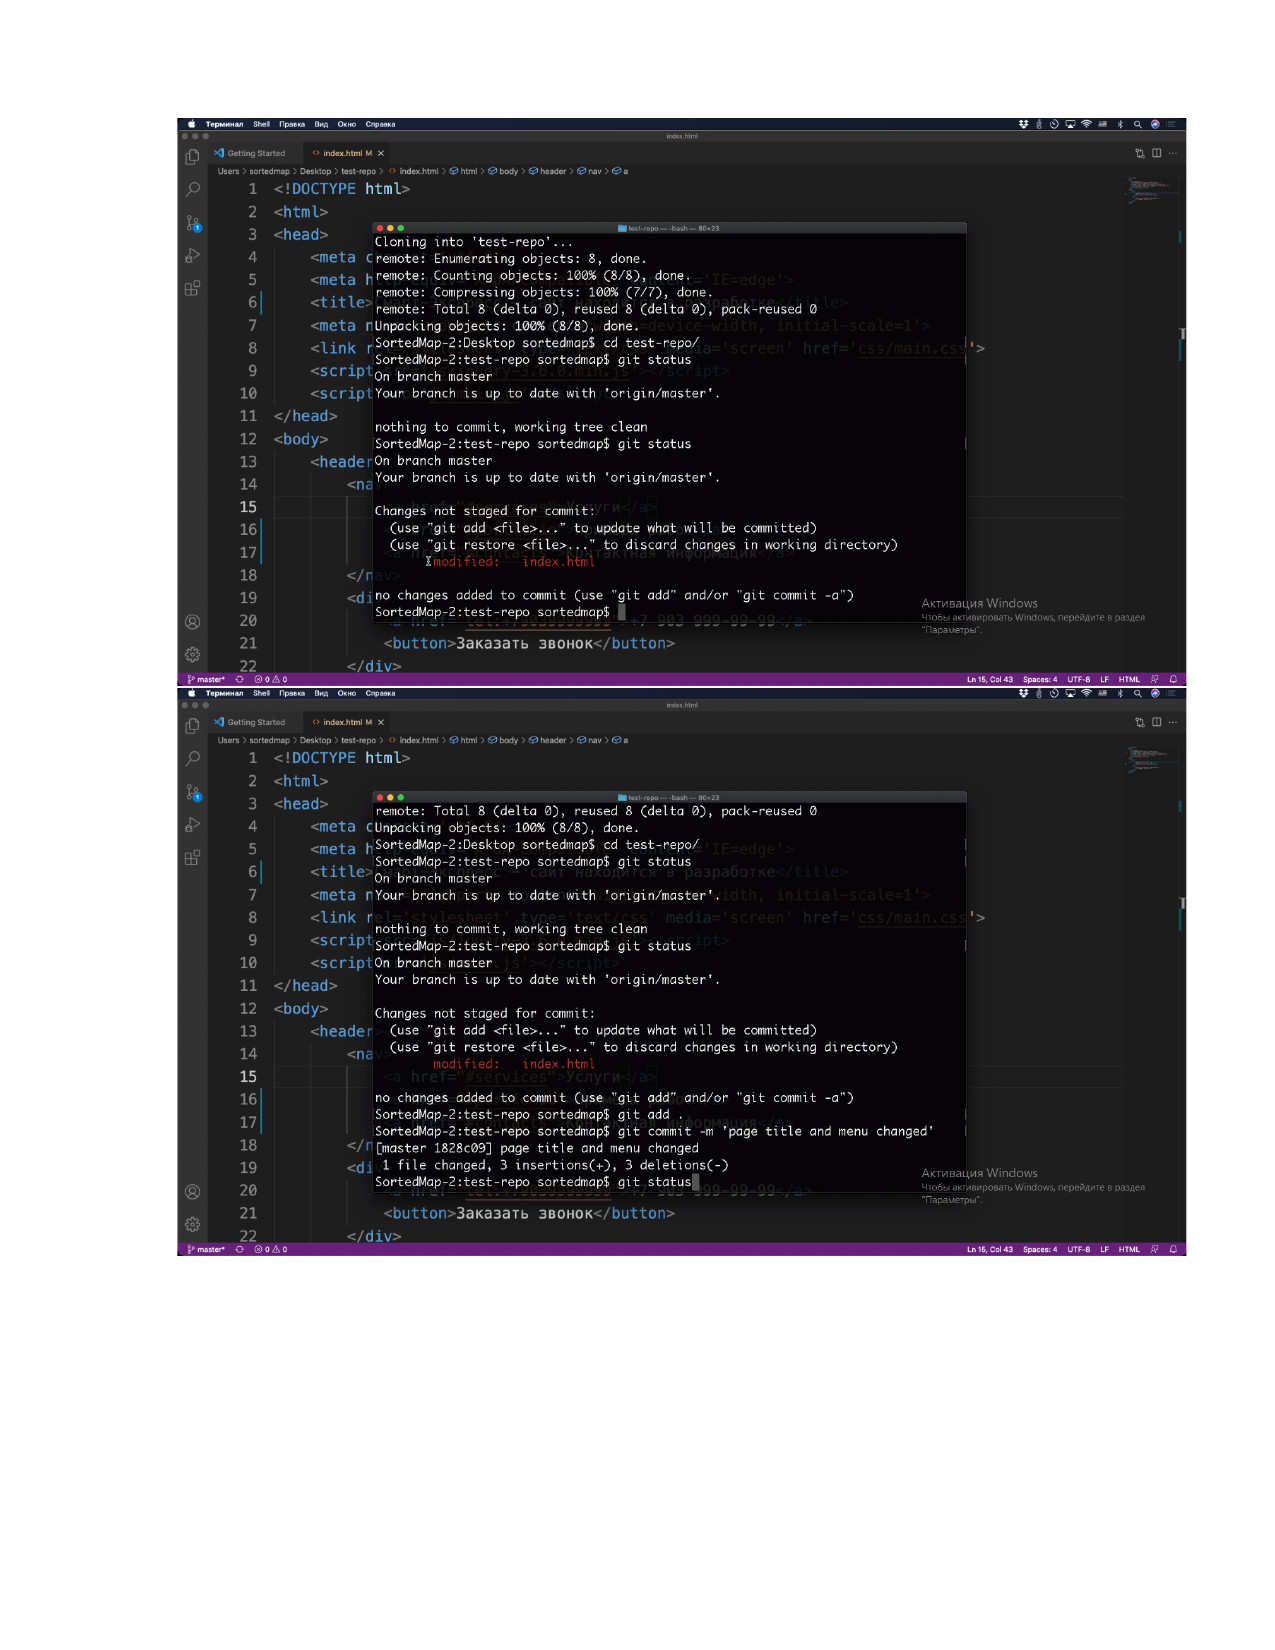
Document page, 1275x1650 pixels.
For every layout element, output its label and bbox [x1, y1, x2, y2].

picture [177, 688, 1187, 1256]
picture [177, 118, 1187, 686]
